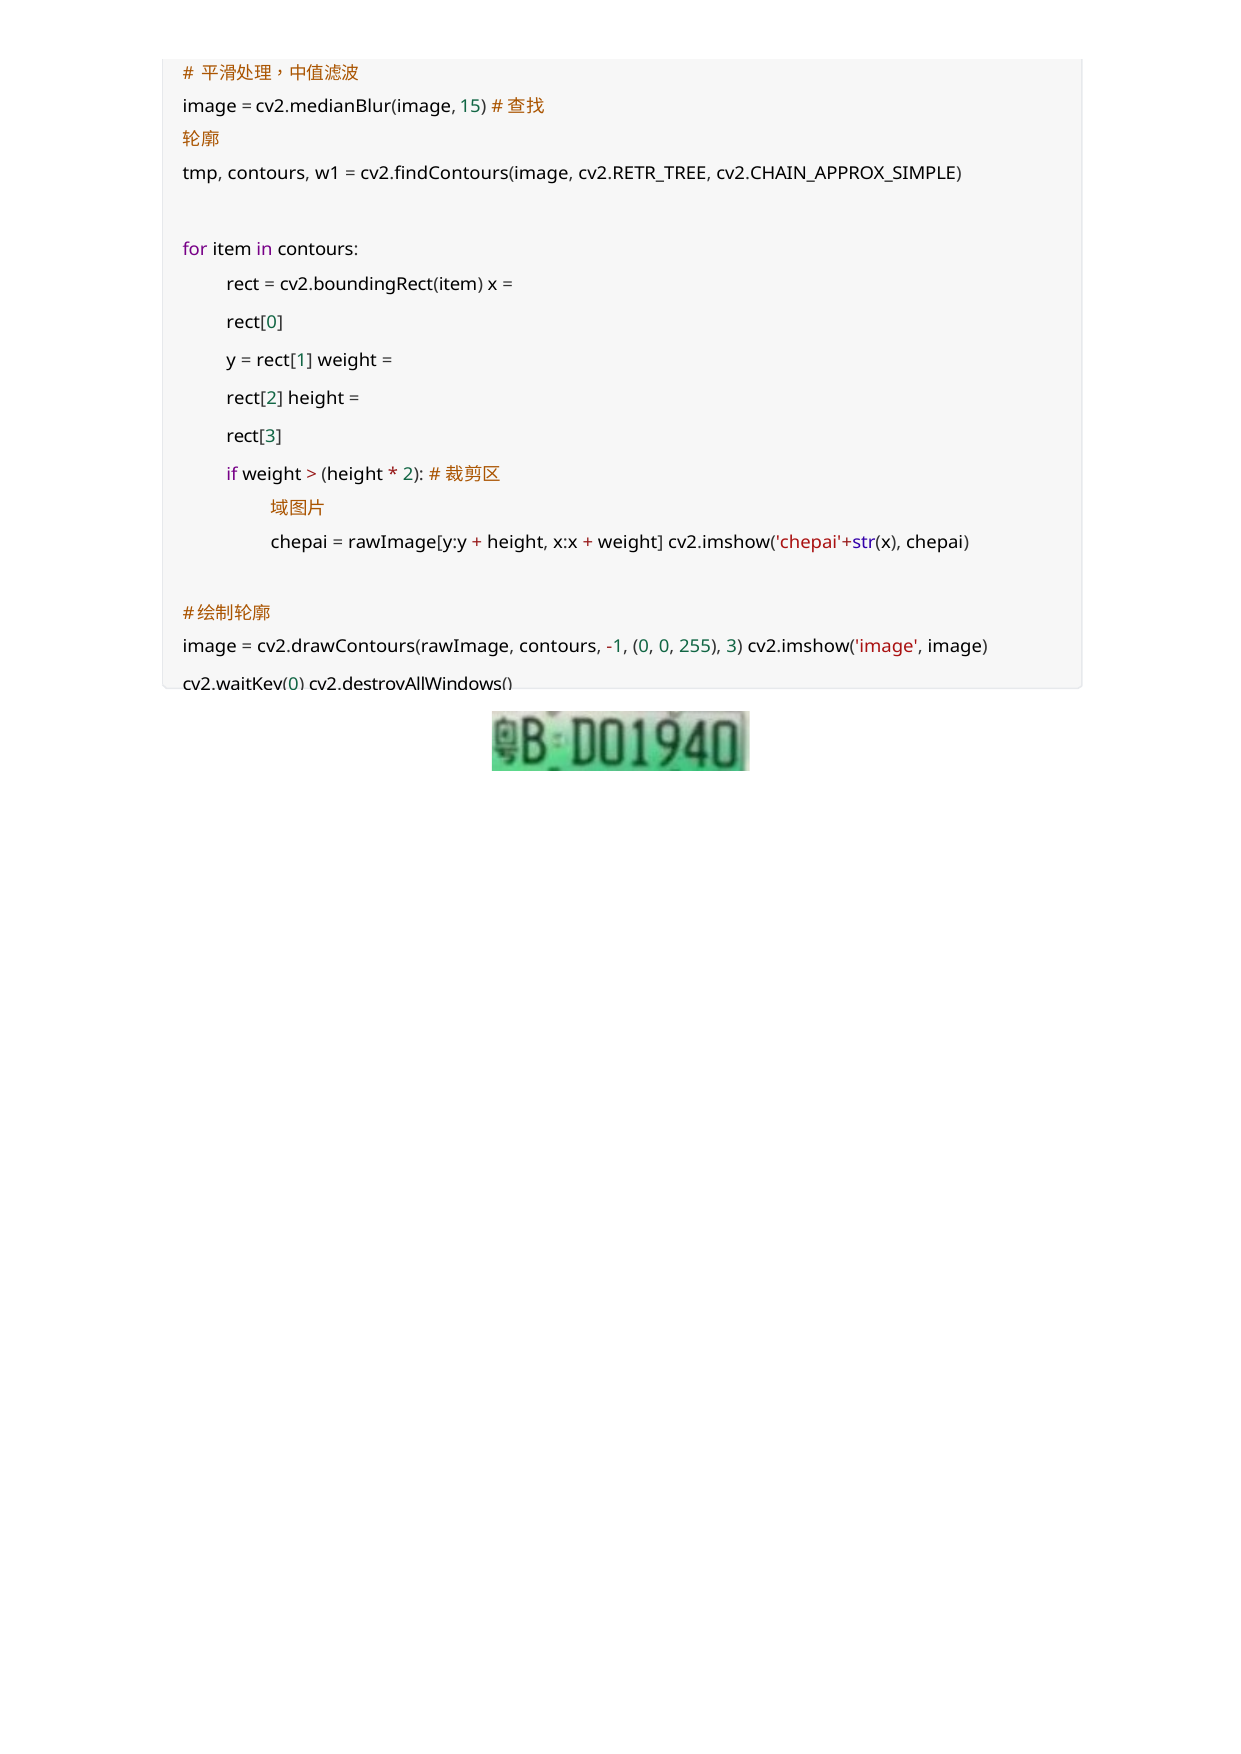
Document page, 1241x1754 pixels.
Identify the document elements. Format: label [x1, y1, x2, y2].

picture [491, 711, 750, 771]
